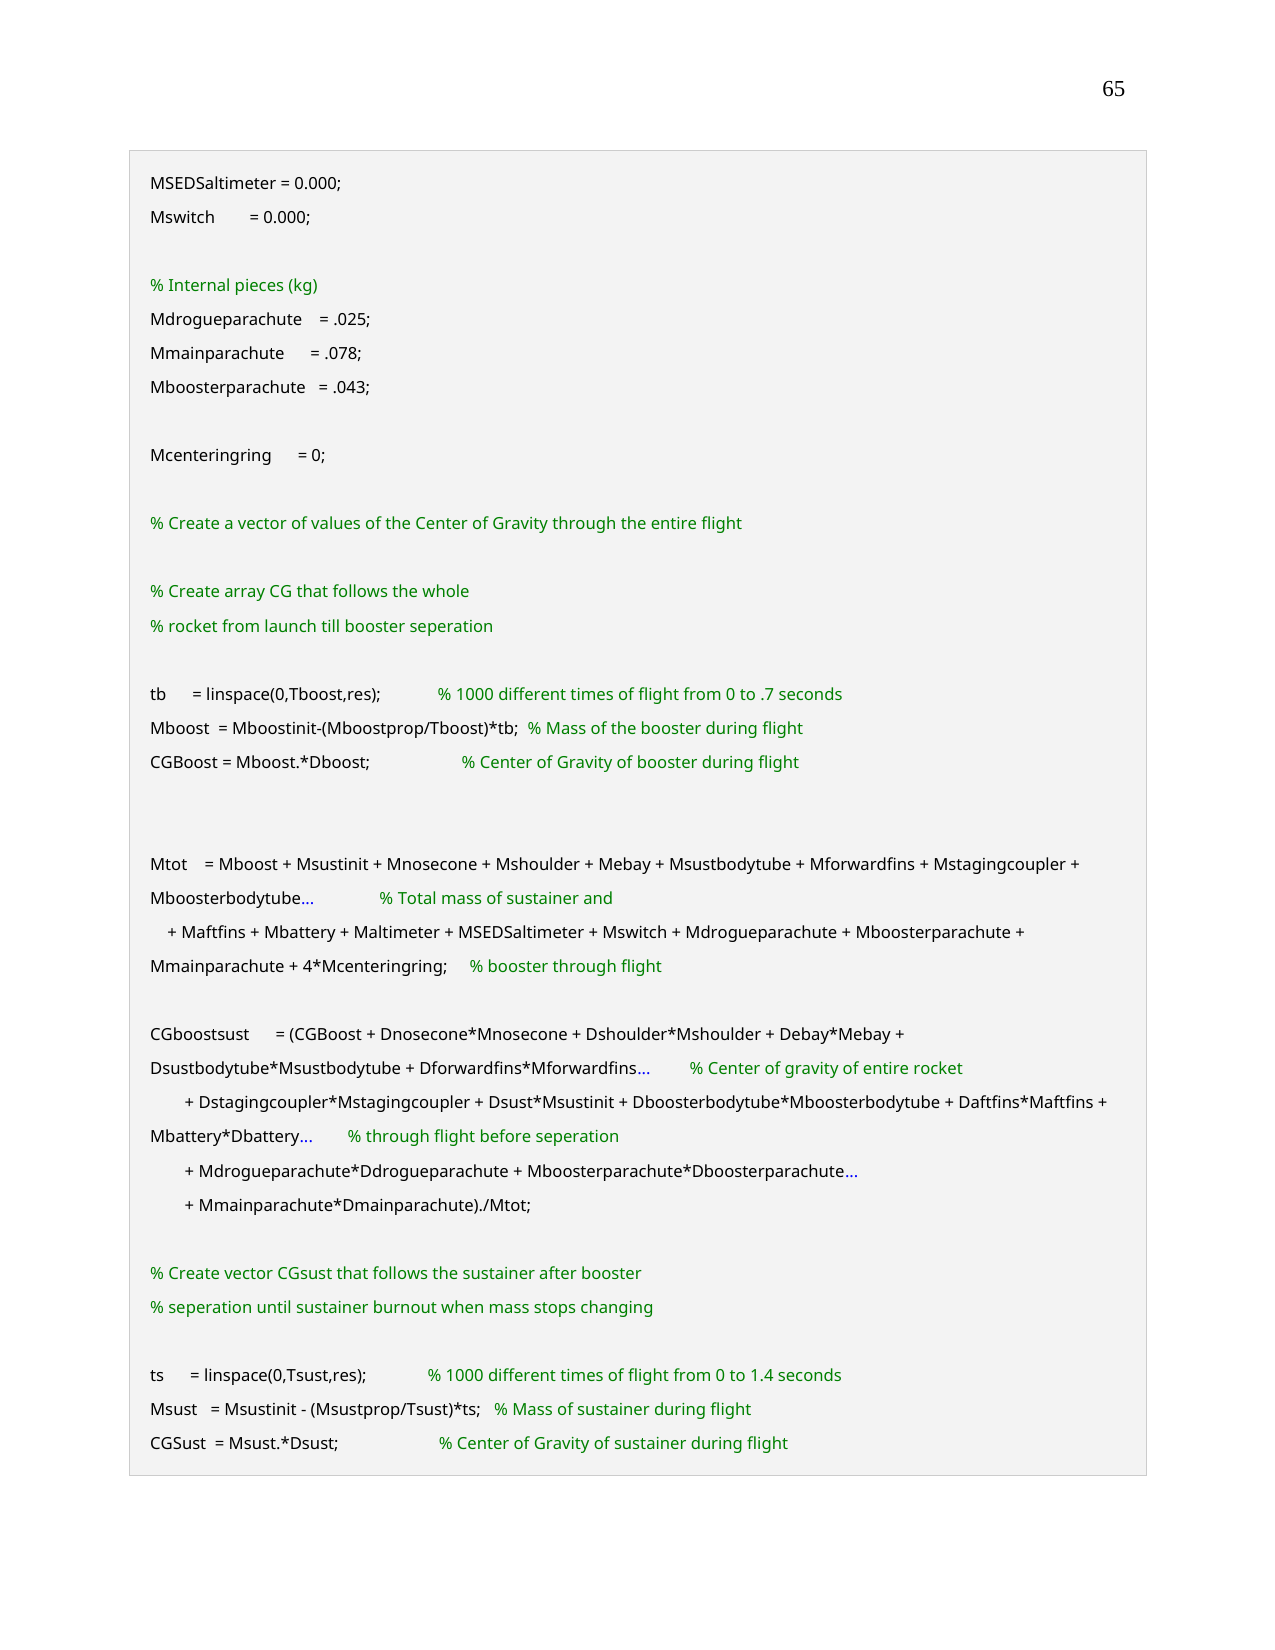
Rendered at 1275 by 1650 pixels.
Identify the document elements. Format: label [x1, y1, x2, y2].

text [130, 151, 1146, 1475]
